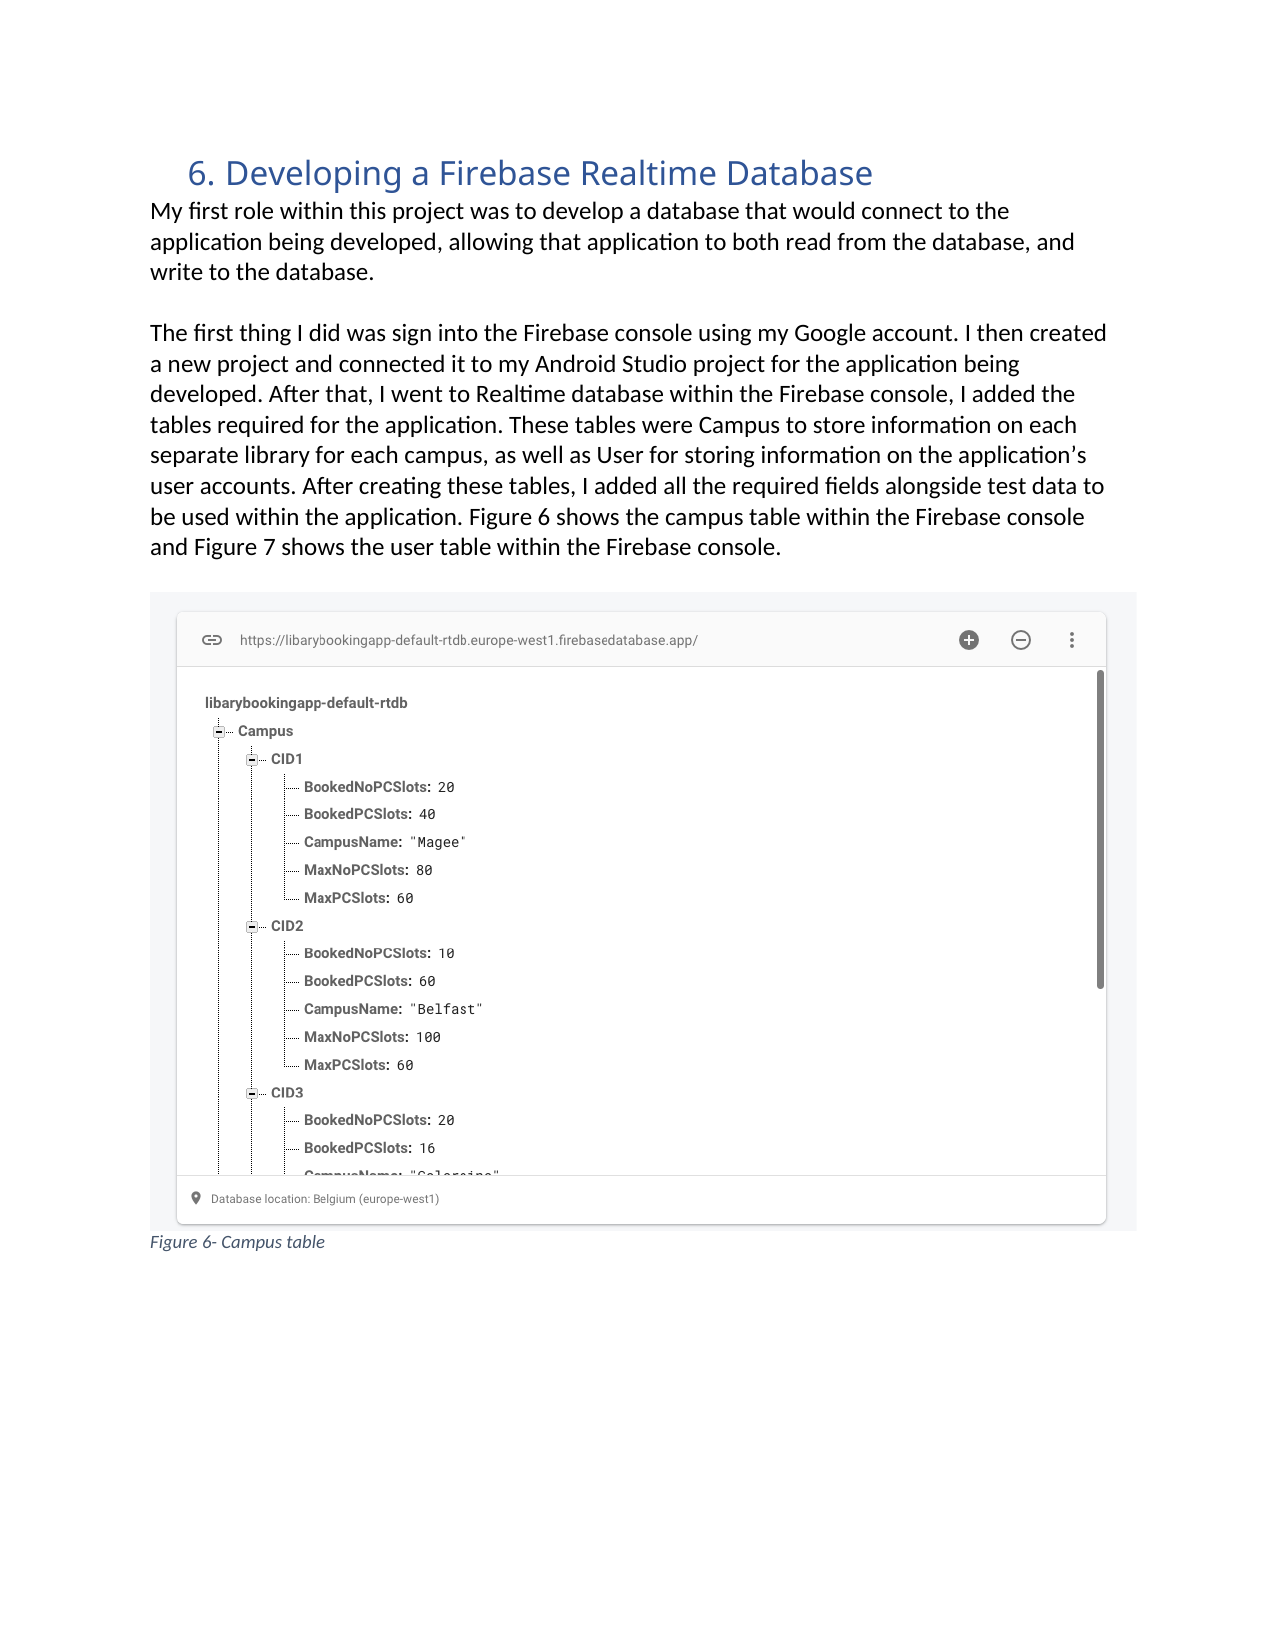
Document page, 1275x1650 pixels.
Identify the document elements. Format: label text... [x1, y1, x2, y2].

picture [150, 592, 1137, 1231]
subtitle Developing a Firebase Realtime Database [187, 150, 1125, 195]
text My first role within this project was to develop a database that would connect to the application being developed, allowing that application to both read from the database, and write to the database. [150, 195, 1125, 287]
text The first thing I did was sign into the Firebase console using my Google account. I then created a new project and connected it to my Android Studio project for the application being developed. After that, I went to Realtime database within the Firebase console, I added the tables required for the application. These tables were Campus to store information on each separate library for each campus, as well as User for storing information on the application’s user accounts. After creating these tables, I added all the required fields alongside test data to be used within the application. Figure 6 shows the campus table within the Firebase console and Figure 7 shows the user table within the Firebase console. [150, 317, 1125, 562]
